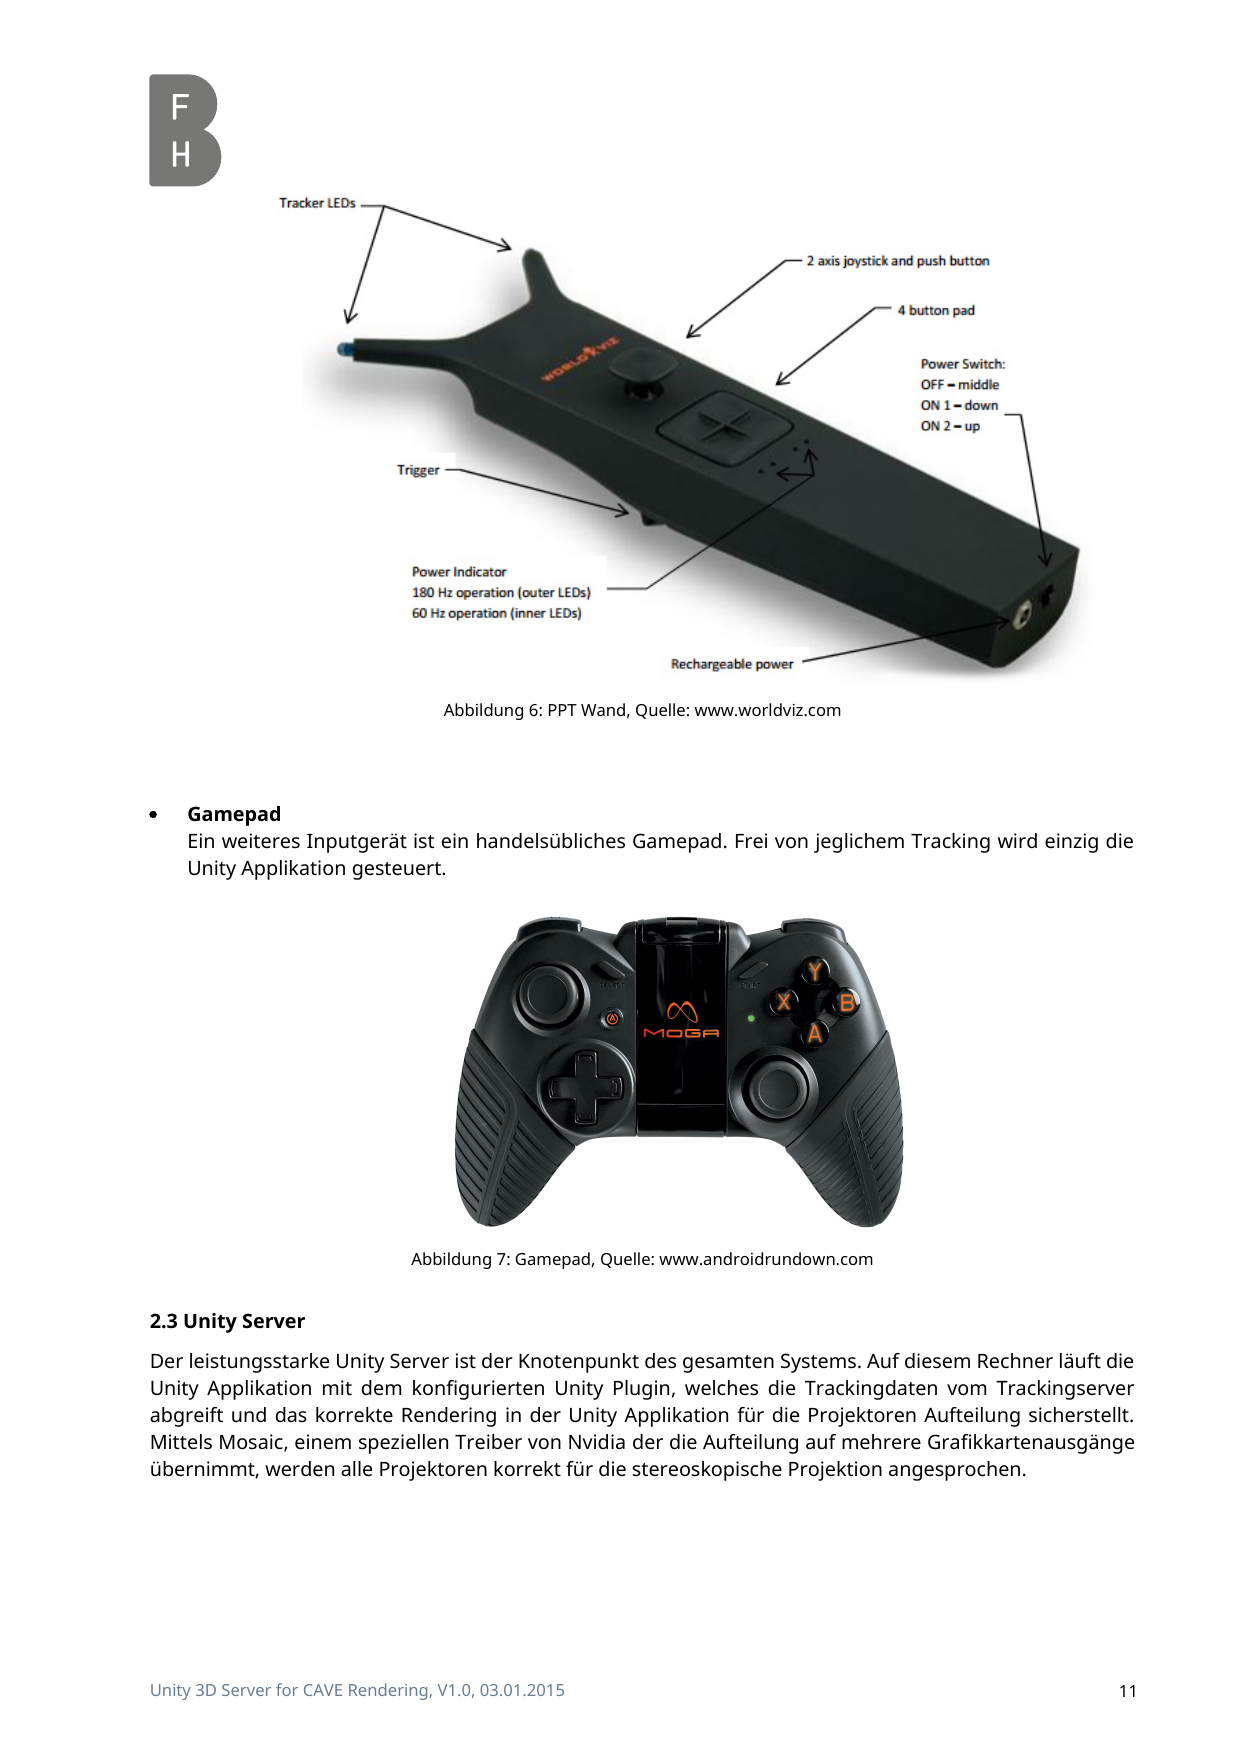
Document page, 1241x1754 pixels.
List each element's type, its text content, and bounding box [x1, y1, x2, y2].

subtitle Unity Server [149, 1308, 1136, 1334]
list Ein weiteres Inputgerät ist ein handelsübliches Gamepad. Frei von jeglichem Tracking wird einzig die Unity Applikation gesteuert. [187, 827, 1136, 881]
text Abbildung 7: Gamepad, Quelle: www.androidrundown.com [149, 1245, 1136, 1270]
text Der leistungsstarke Unity Server ist der Knotenpunkt des gesamten Systems. Auf diesem Rechner läuft die Unity Applikation mit dem konfigurierten Unity Plugin, welches die Trackingdaten vom Trackingserver abgreift und das korrekte Rendering in der Unity Applikation für die Projektoren Aufteilung sicherstellt. Mittels Mosaic, einem speziellen Treiber von Nvidia der die Aufteilung auf mehrere Grafikkartenausgänge übernimmt, werden alle Projektoren korrekt für die stereoskopische Projektion angesprochen. [149, 1347, 1136, 1482]
picture [266, 183, 1094, 684]
picture [446, 908, 914, 1233]
list Gamepad [149, 800, 1136, 827]
text Abbildung 6: PPT Wand, Quelle: www.worldviz.com [149, 696, 1136, 721]
